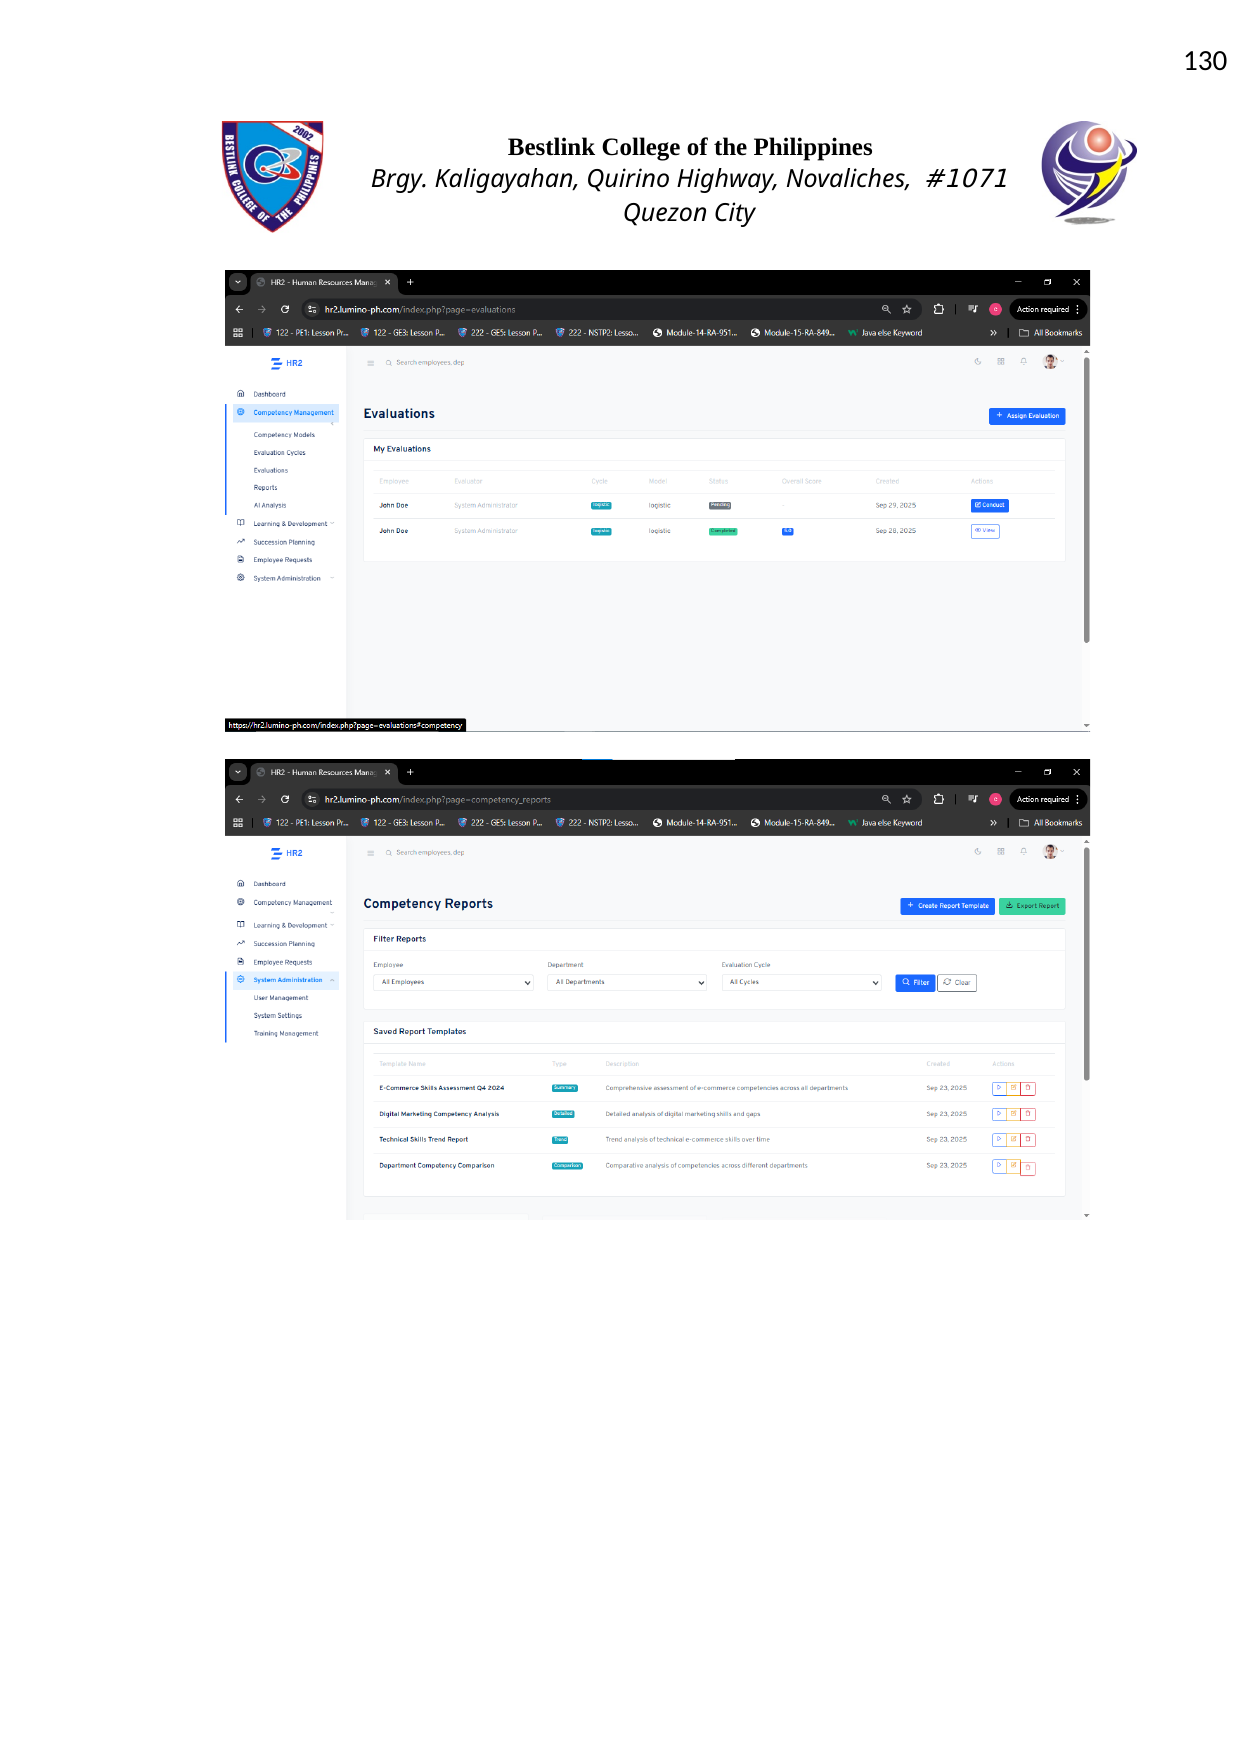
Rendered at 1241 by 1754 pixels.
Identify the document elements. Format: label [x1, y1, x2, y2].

picture [221, 121, 324, 233]
picture [1041, 121, 1137, 225]
picture [225, 270, 1091, 732]
picture [225, 759, 1091, 1220]
